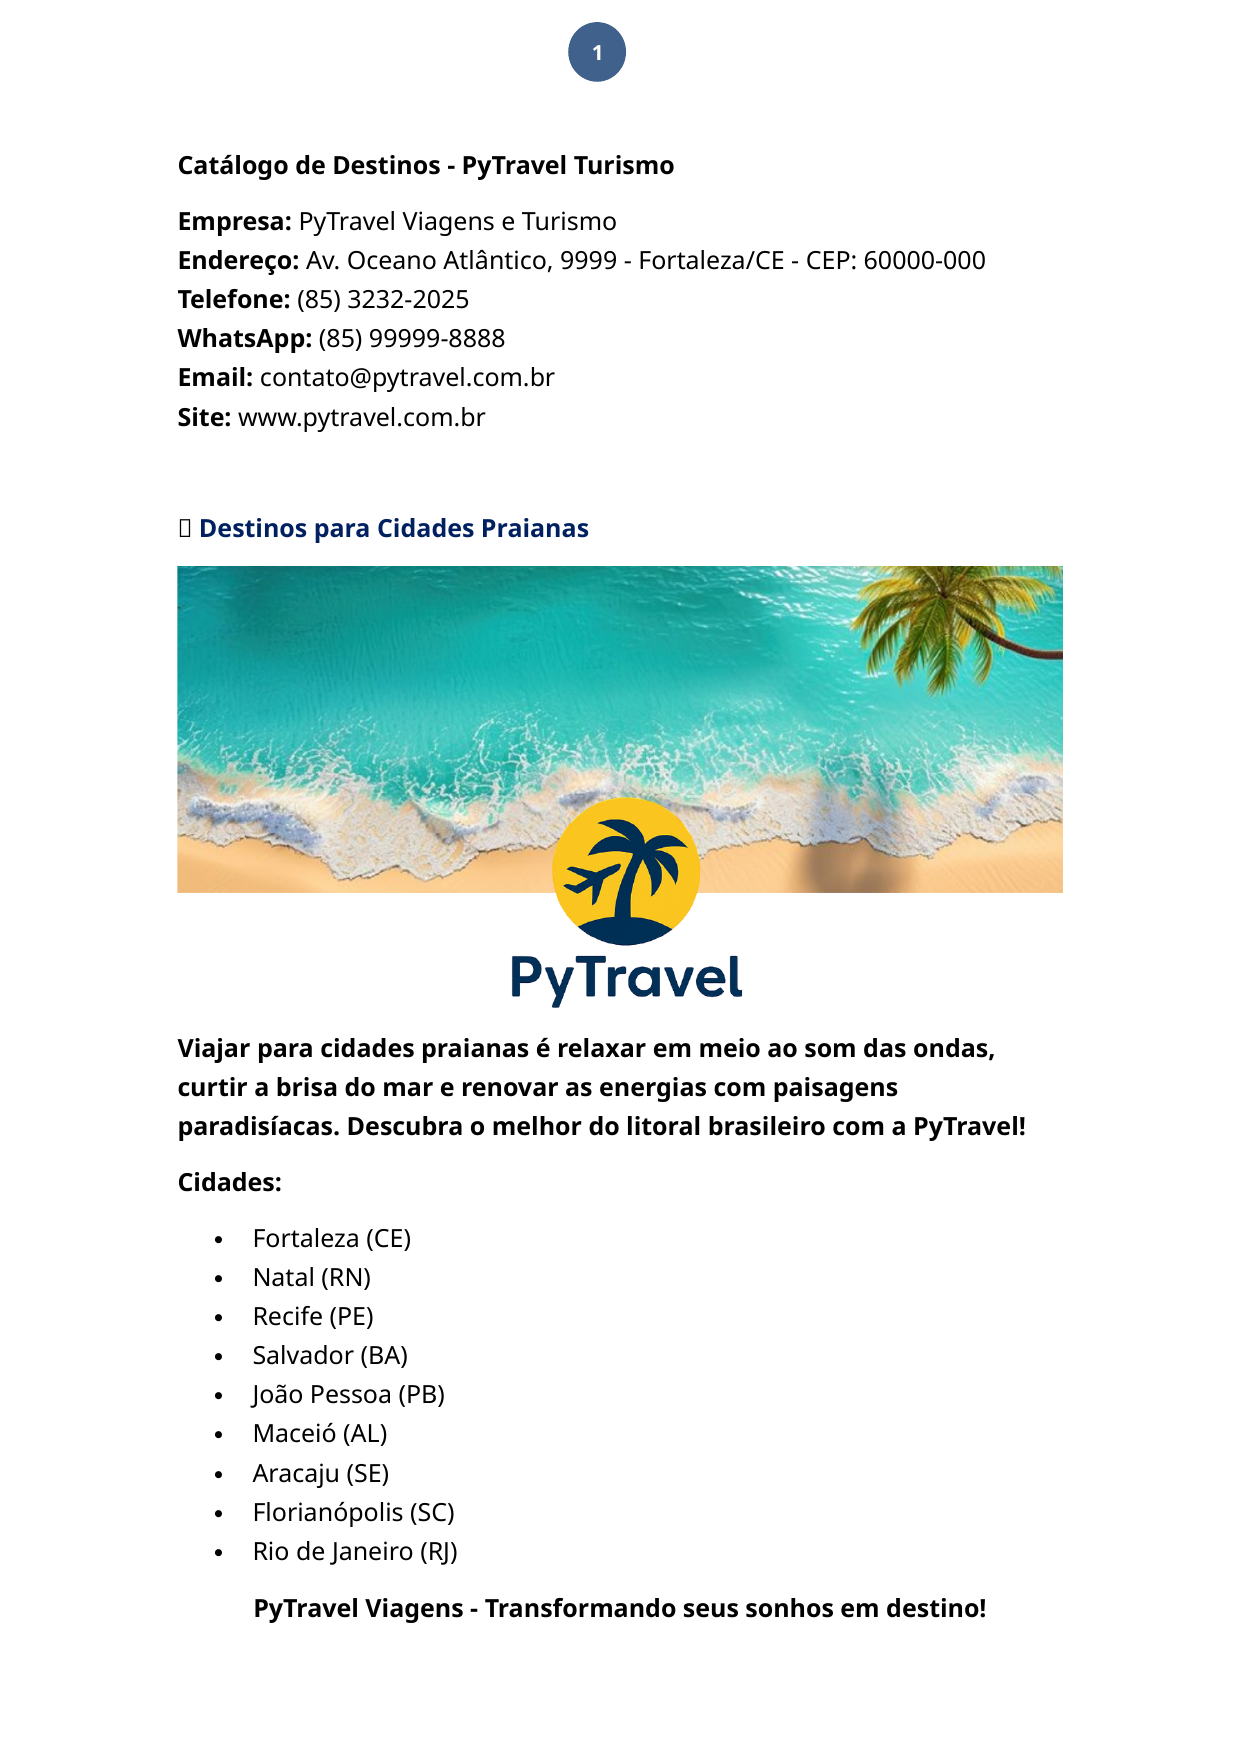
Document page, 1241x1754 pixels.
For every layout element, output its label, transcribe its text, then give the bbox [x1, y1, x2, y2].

list Salvador (BA) [215, 1338, 1063, 1372]
list Recife (PE) [215, 1298, 1063, 1333]
list Aracaju (SE) [215, 1455, 1063, 1489]
text 🌴 Destinos para Cidades Praianas [177, 511, 1063, 545]
list Natal (RN) [215, 1259, 1063, 1293]
text Catálogo de Destinos - PyTravel Turismo [177, 148, 1063, 182]
picture [177, 566, 1063, 1009]
list Florianópolis (SC) [215, 1494, 1063, 1528]
list Fortaleza (CE) [215, 1220, 1063, 1254]
list Rio de Janeiro (RJ) [215, 1533, 1063, 1568]
text Viajar para cidades praianas é relaxar em meio ao som das ondas, curtir a brisa do mar e renovar as energias com paisagens paradisíacas. Descubra o melhor do litoral brasileiro com a PyTravel! [177, 1030, 1063, 1143]
list Maceió (AL) [215, 1416, 1063, 1450]
text Cidades: [177, 1164, 1063, 1198]
text Empresa: PyTravel Viagens e Turismo Endereço: Av. Oceano Atlântico, 9999 - Fortaleza/CE - CEP: 60000-000 Telefone: (85) 3232-2025 WhatsApp: (85) 99999-8888 Email: contato@pytravel.com.br Site: www.pytravel.com.br [177, 203, 1063, 433]
list João Pessoa (PB) [215, 1377, 1063, 1411]
